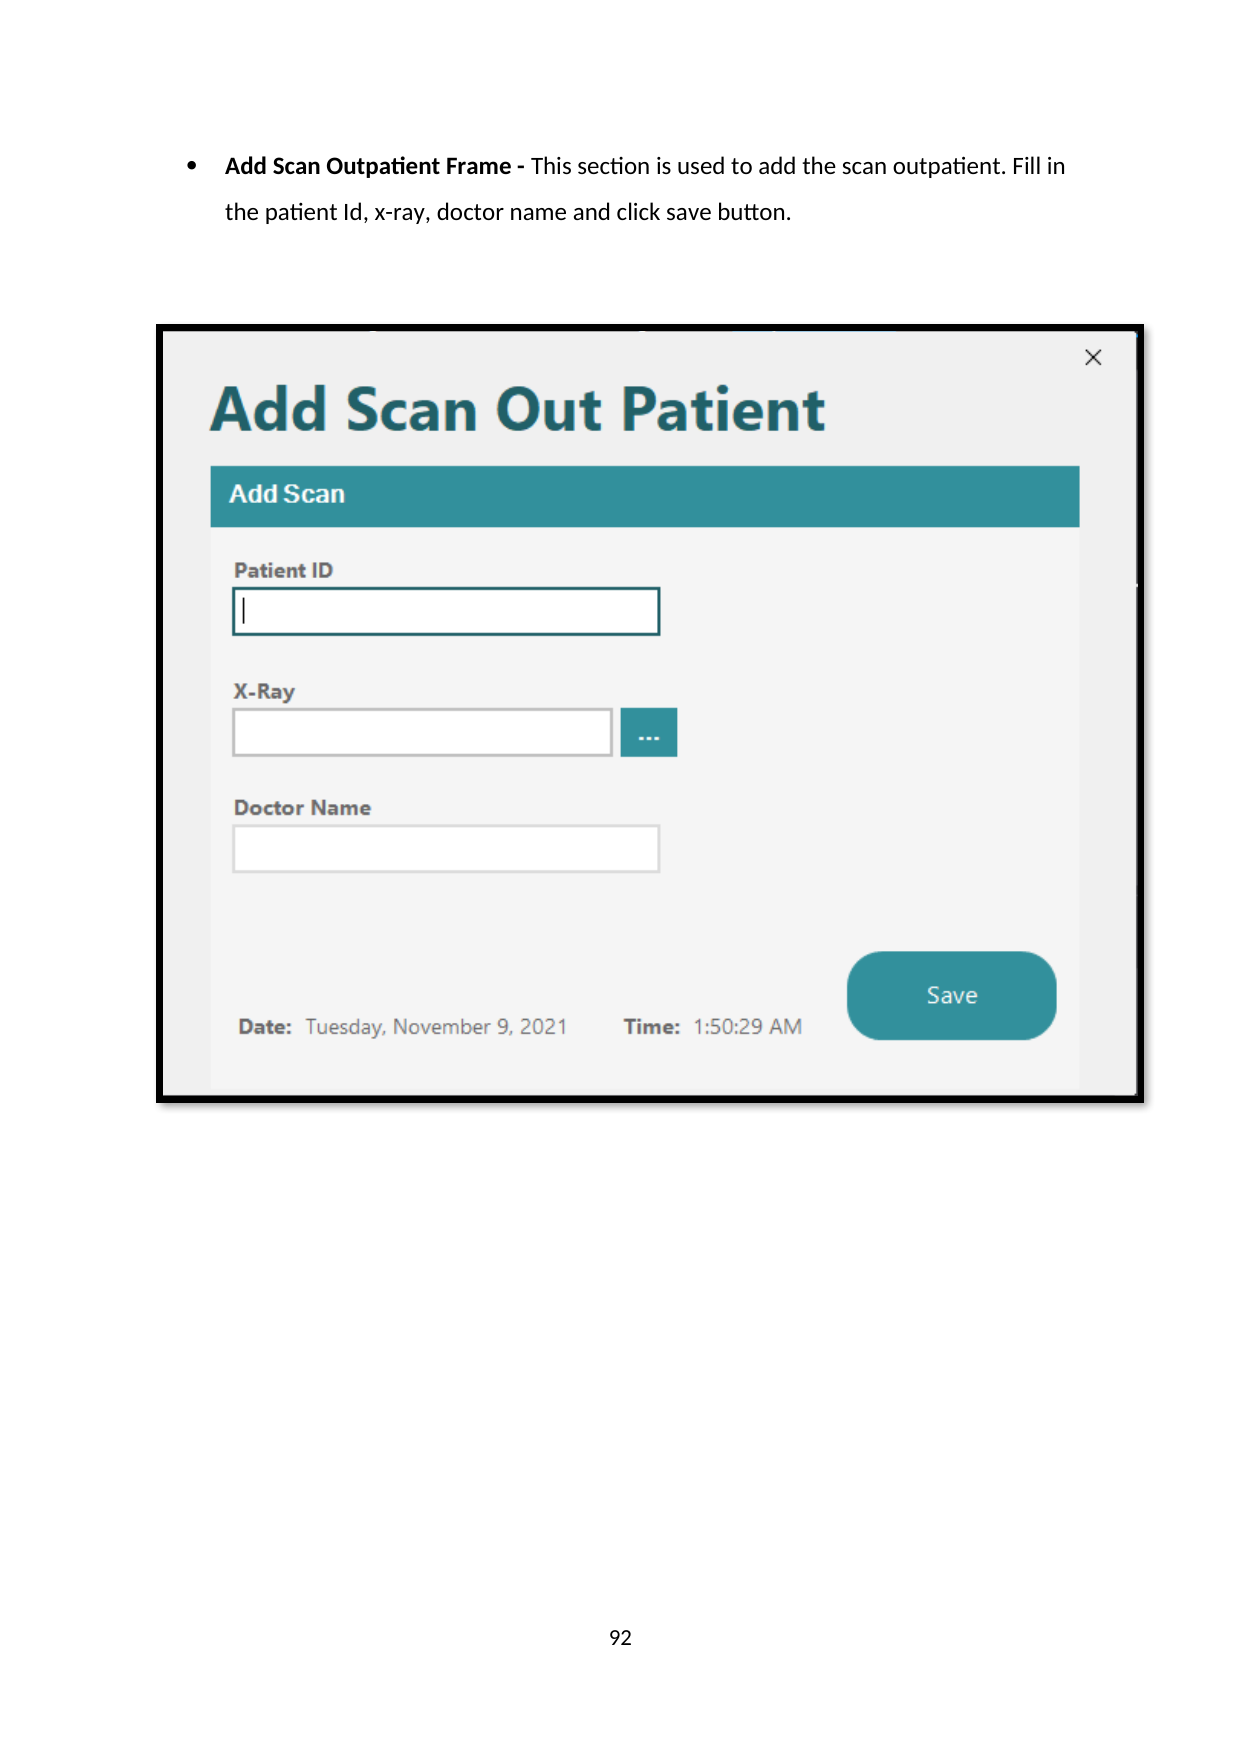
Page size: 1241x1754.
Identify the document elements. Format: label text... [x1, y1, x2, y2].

picture [163, 331, 1138, 1096]
list Add Scan Outpatient Frame - This section is used to add the scan outpatient. Fill in the patient Id, x-ray, doctor name and click save button. [187, 150, 1090, 226]
